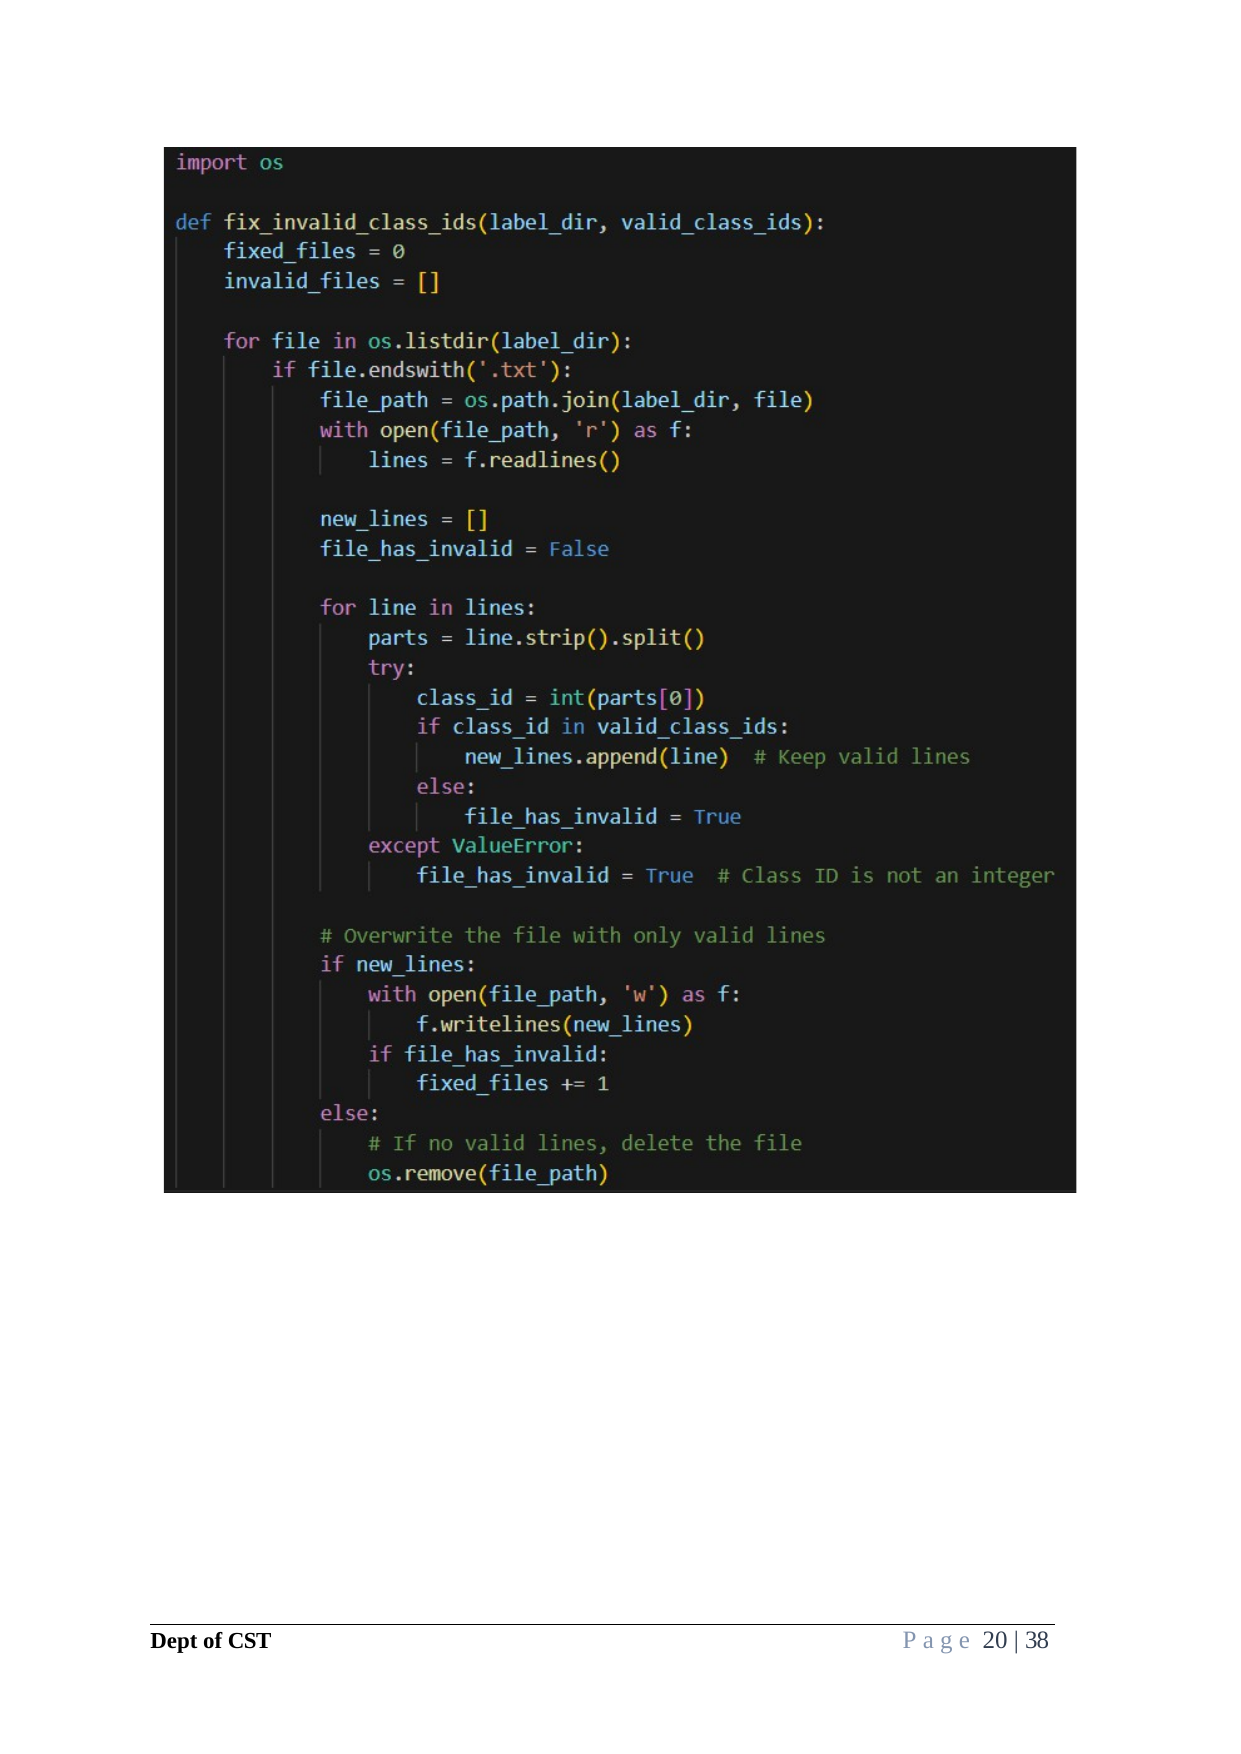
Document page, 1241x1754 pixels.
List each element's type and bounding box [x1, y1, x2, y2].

picture [163, 147, 1077, 1193]
